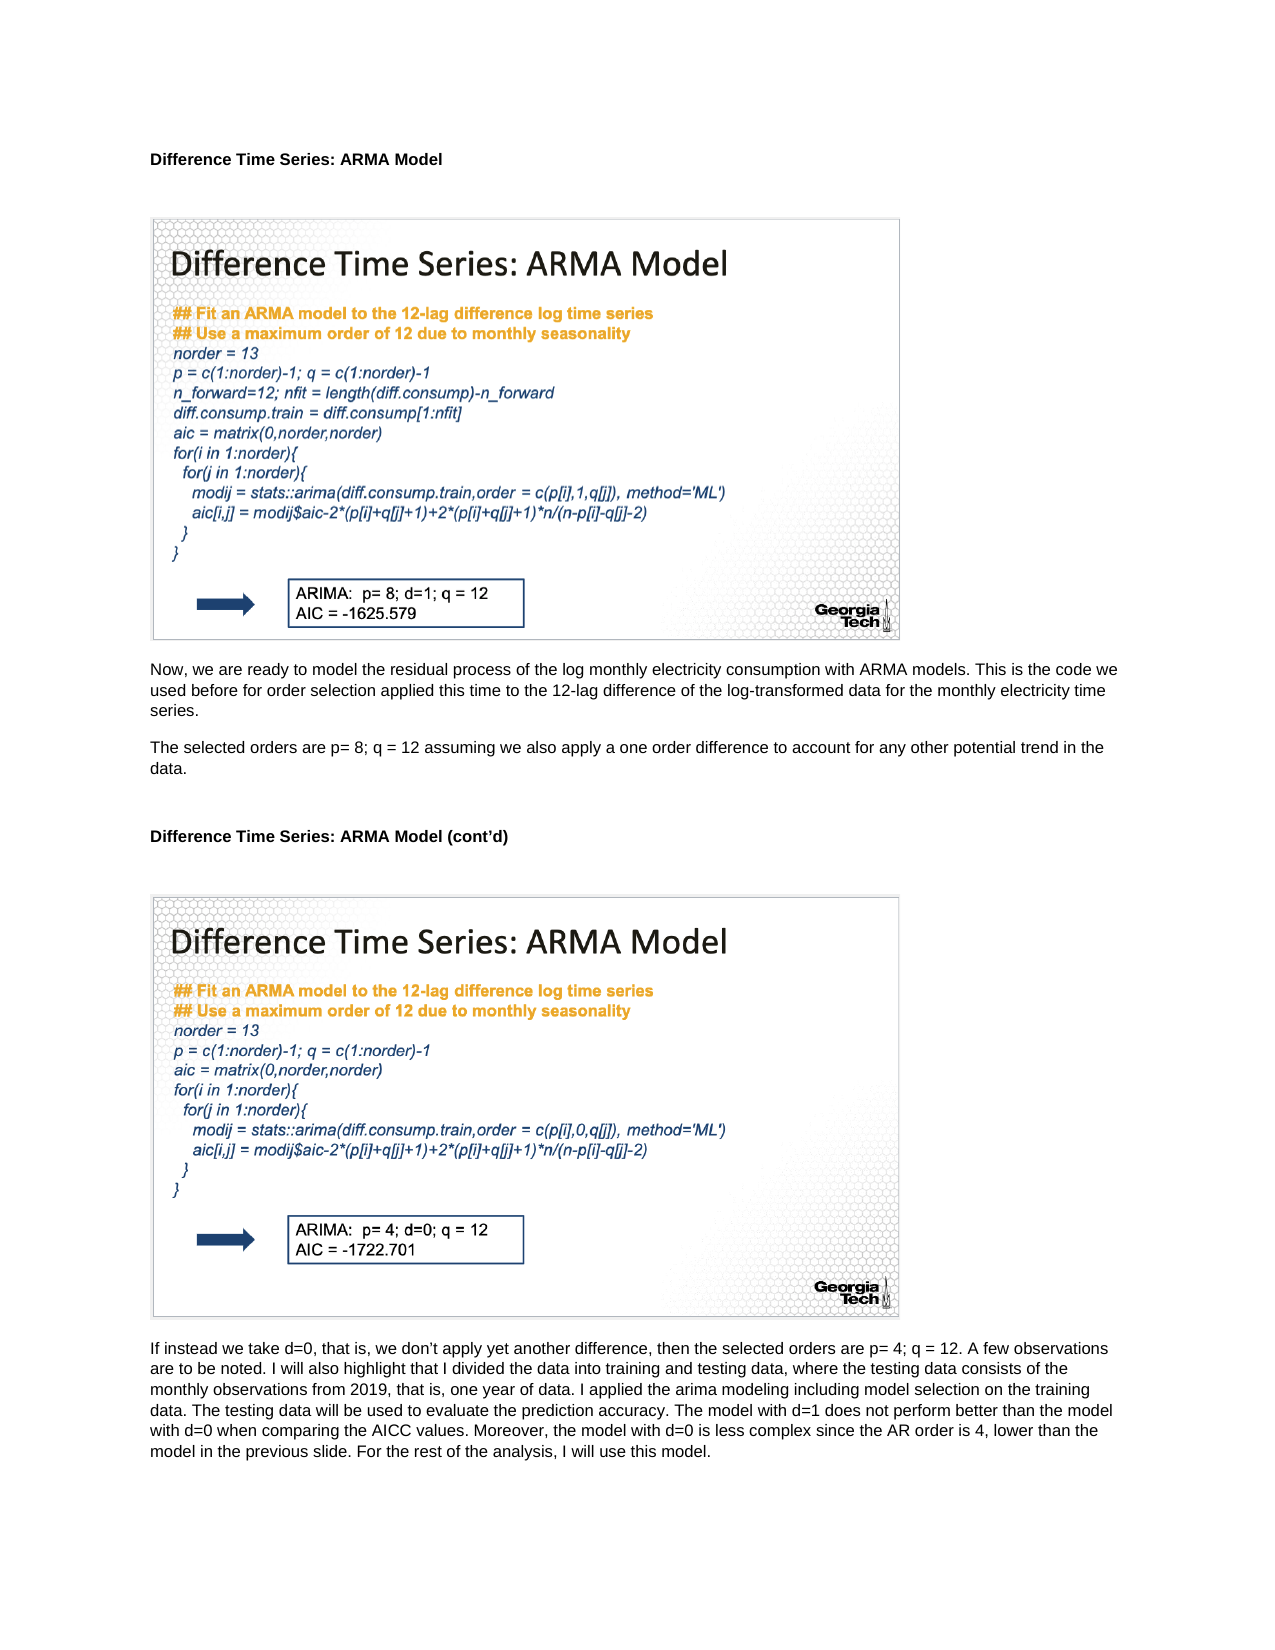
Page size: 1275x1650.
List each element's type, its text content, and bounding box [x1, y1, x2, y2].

text Now, we are ready to model the residual process of the log monthly electricity consumption with ARMA models. This is the code we used before for order selection applied this time to the 12-lag difference of the log-transformed data for the monthly electricity time series. [150, 660, 1125, 720]
picture [150, 894, 901, 1320]
text Difference Time Series: ARMA Model (cont’d) [150, 827, 1125, 846]
text If instead we take d=0, that is, we don’t apply yet another difference, then the selected orders are p= 4; q = 12. A few observations are to be noted. I will also highlight that I divided the data into training and testing data, where the testing data consists of the monthly observations from 2019, that is, one year of data. I applied the arima modeling including model selection on the training data. The testing data will be used to evaluate the prediction accuracy. The model with d=1 does not perform better than the model with d=0 when comparing the AICC values. Moreover, the model with d=0 is less complex since the AR order is 4, lower than the model in the previous slide. For the rest of the analysis, I will use this model. [150, 1338, 1125, 1461]
picture [150, 217, 901, 641]
text Difference Time Series: ARMA Model [150, 150, 1125, 169]
text The selected orders are p= 8; q = 12 assuming we also apply a one order difference to account for any other potential trend in the data. [150, 738, 1125, 808]
